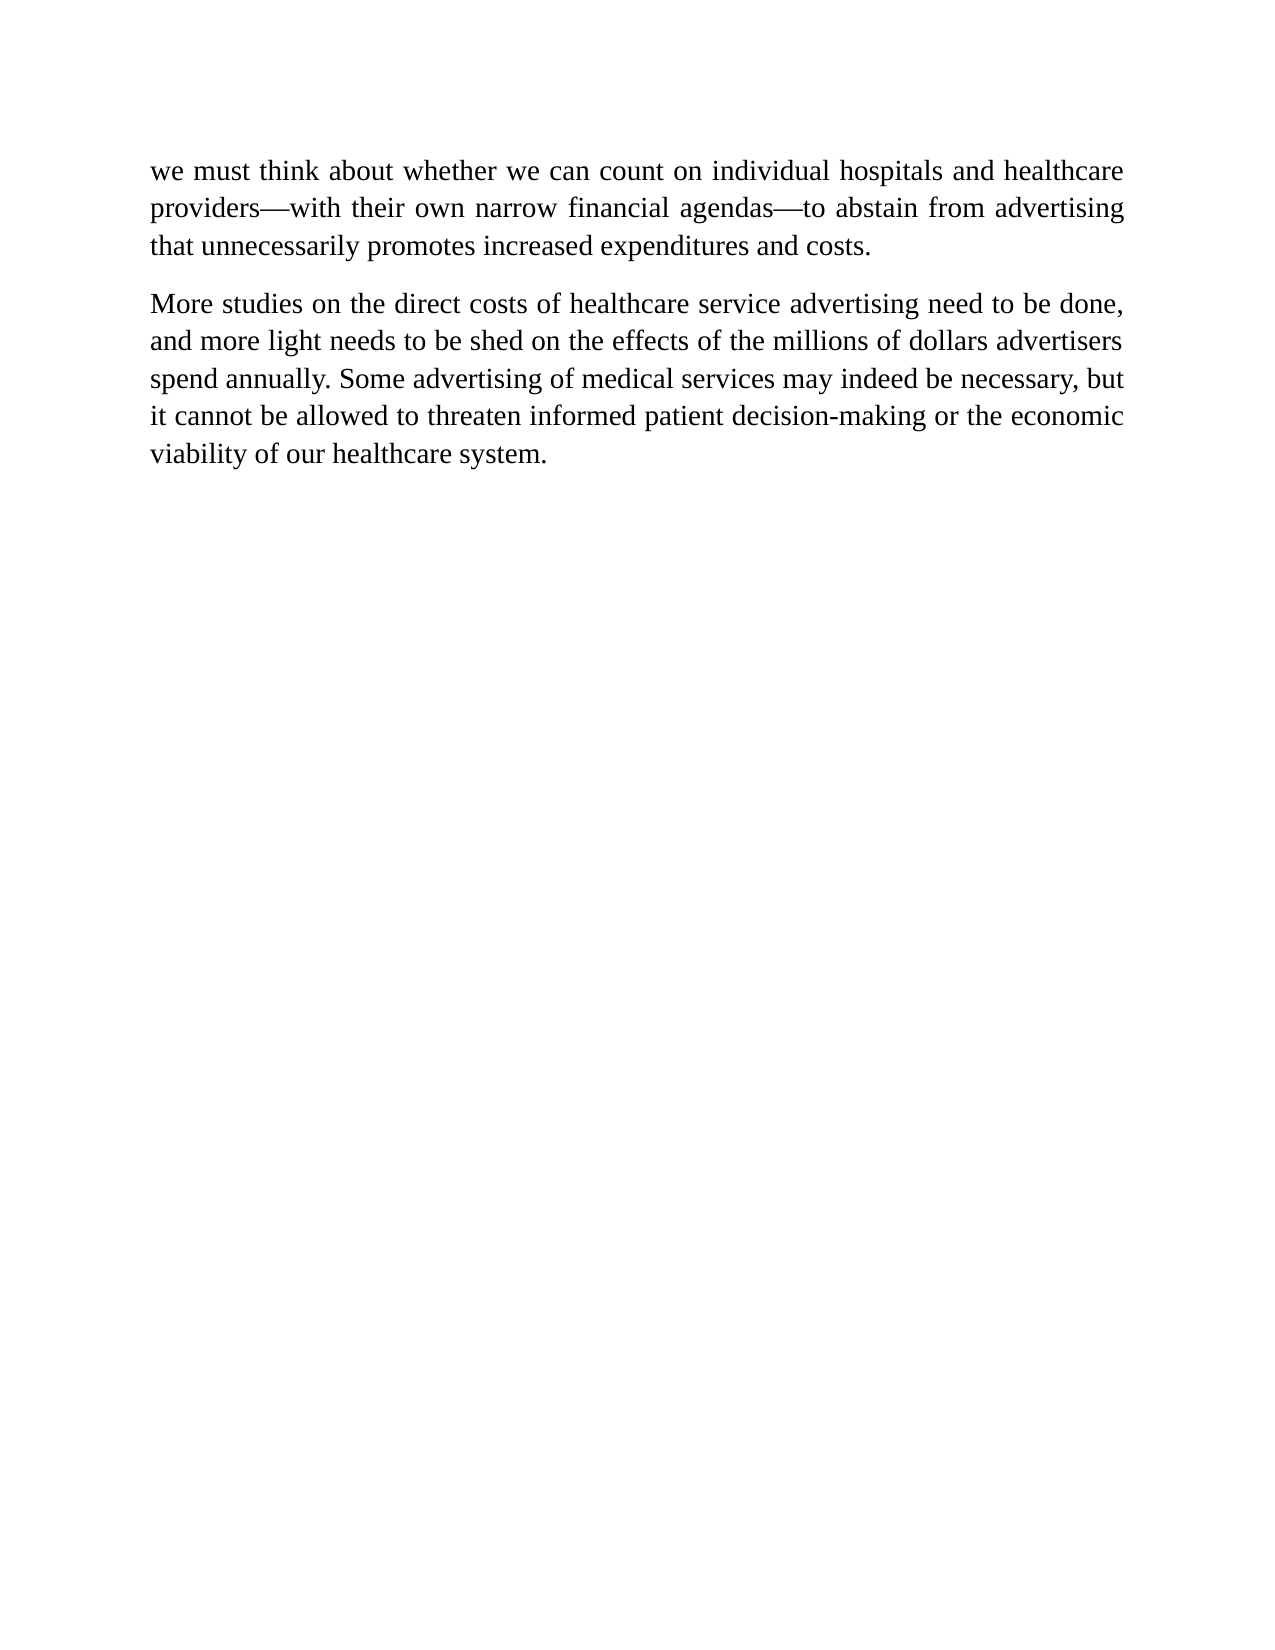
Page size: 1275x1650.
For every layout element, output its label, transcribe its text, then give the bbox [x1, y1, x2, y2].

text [150, 150, 1125, 262]
text More studies on the direct costs of healthcare service advertising need to be done, and more light needs to be shed on the effects of the millions of dollars advertisers spend annually. Some advertising of medical services may indeed be necessary, but it cannot be allowed to threaten informed patient decision-making or the economic viability of our healthcare system. [150, 283, 1125, 471]
